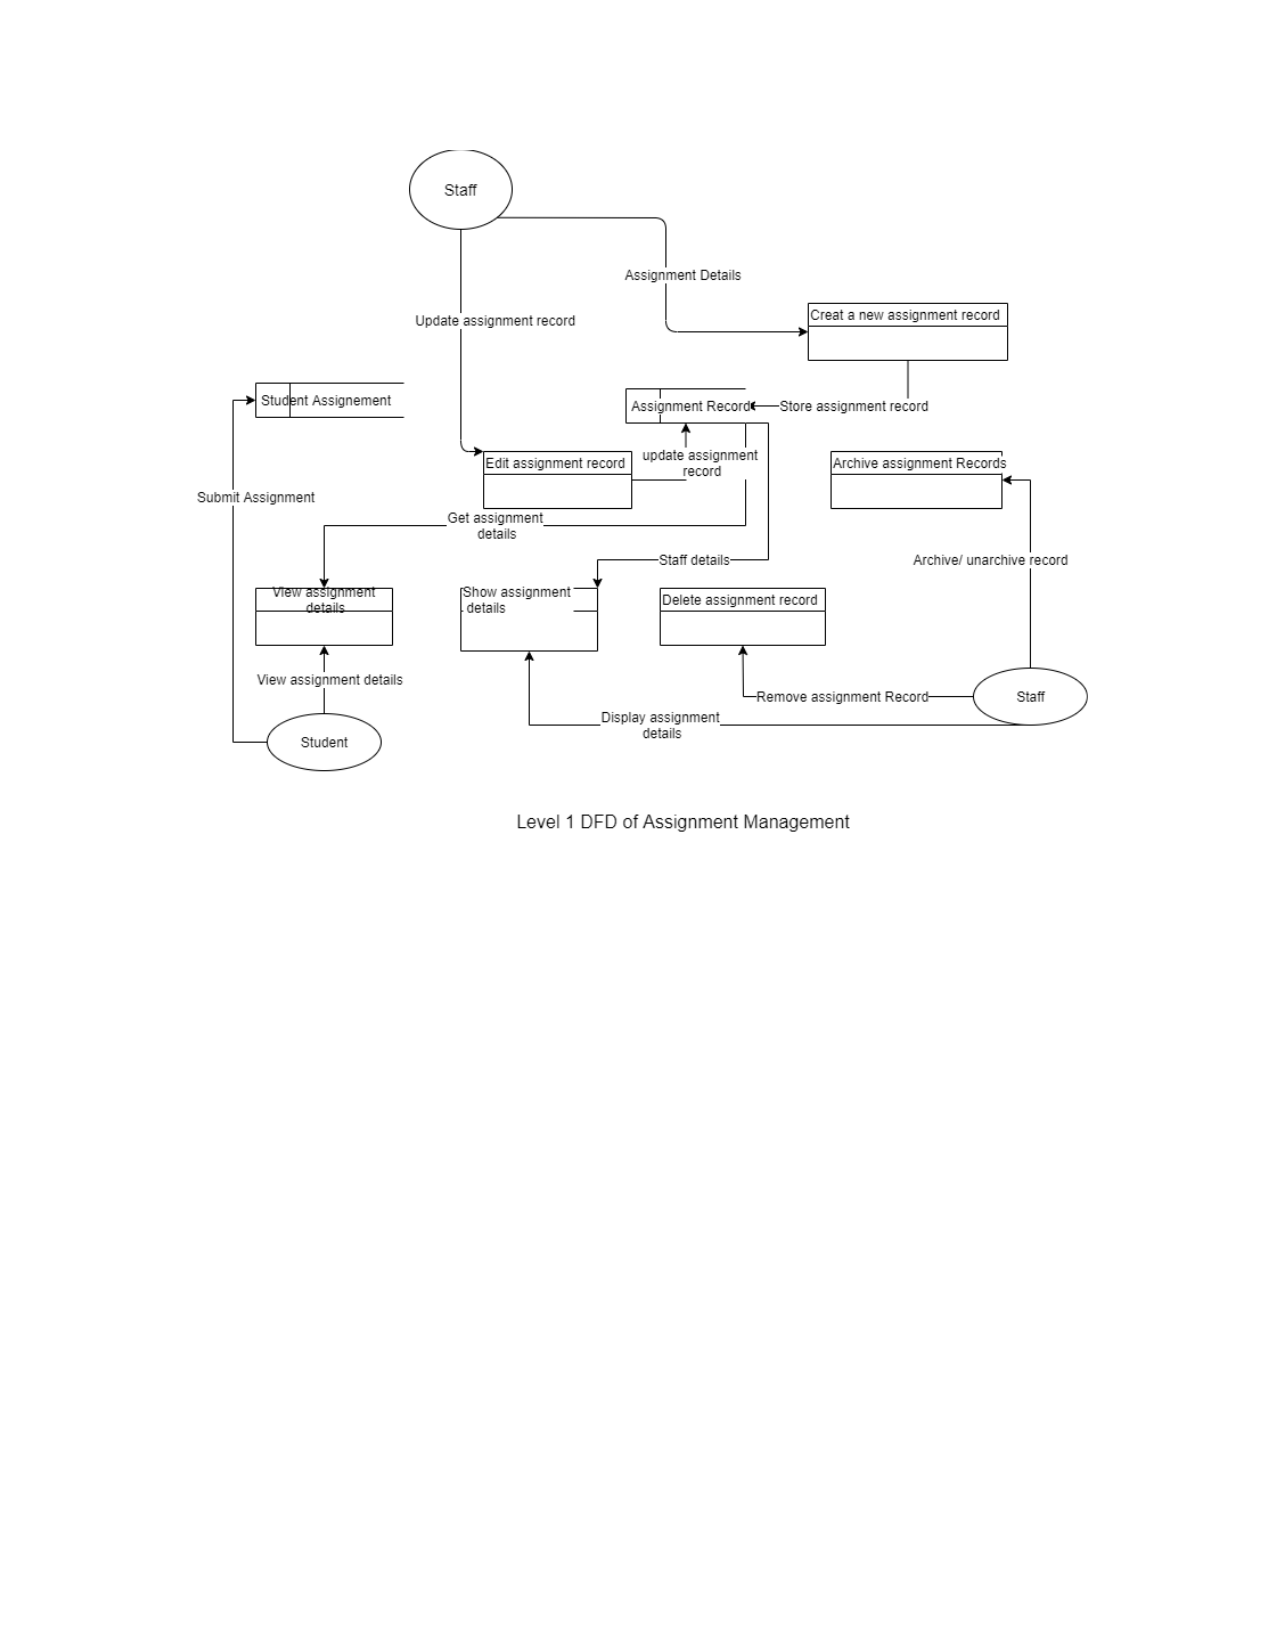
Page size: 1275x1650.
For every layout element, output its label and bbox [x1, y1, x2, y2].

picture [187, 150, 1088, 834]
